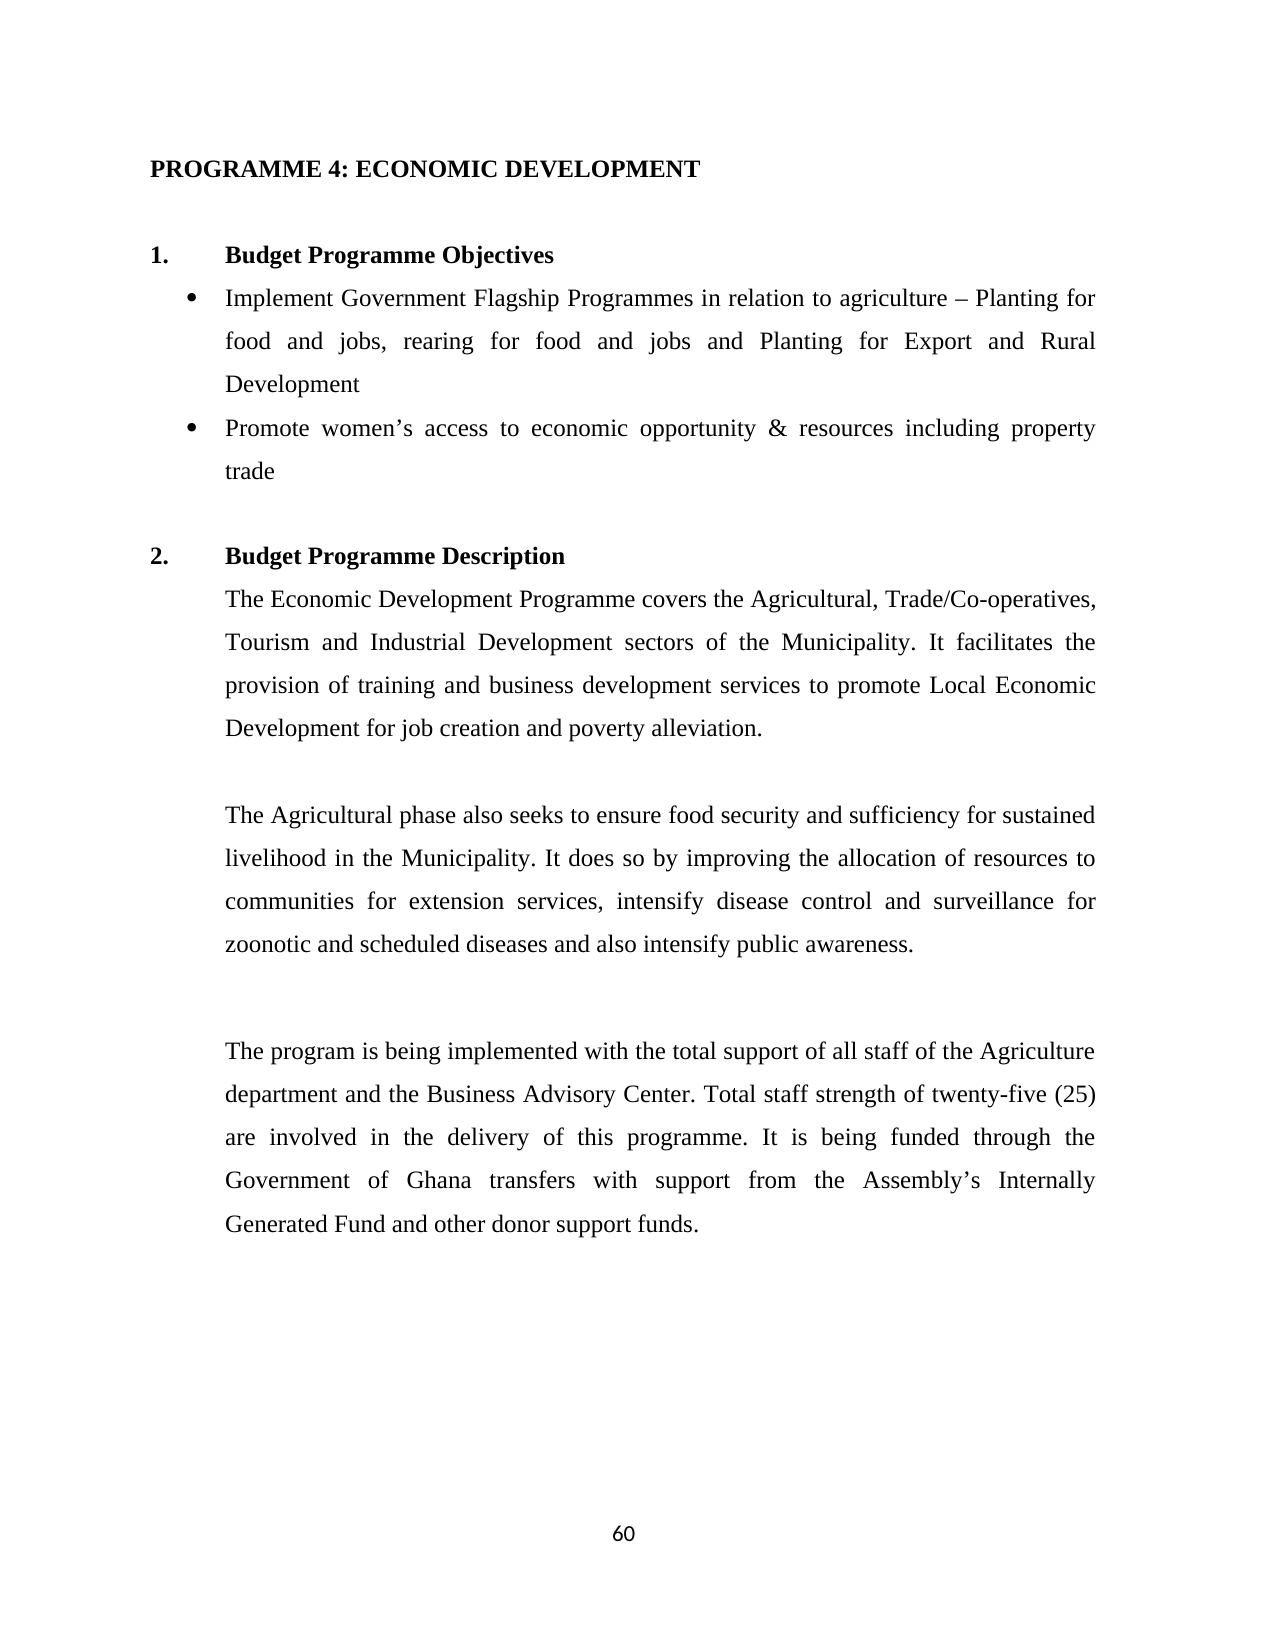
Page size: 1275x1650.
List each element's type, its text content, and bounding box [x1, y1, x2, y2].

list Implement Government Flagship Programmes in relation to agriculture – Planting for food and jobs, rearing for food and jobs and Planting for Export and Rural Development [187, 283, 1097, 398]
list Promote women’s access to economic opportunity & resources including property trade [187, 413, 1097, 484]
text The program is being implemented with the total support of all staff of the Agriculture department and the Business Advisory Center. Total staff strength of twenty-five (25) are involved in the delivery of this programme. It is being funded through the Government of Ghana transfers with support from the Assembly’s Internally Generated Fund and other donor support funds. [225, 1036, 1097, 1237]
text The Agricultural phase also seeks to ensure food security and sufficiency for sustained livelihood in the Municipality. It does so by improving the allocation of resources to communities for extension services, intensify disease control and surveillance for zoonotic and scheduled diseases and also intensify public awareness. [225, 800, 1097, 958]
list Budget Programme Description [150, 541, 1097, 570]
subtitle PROGRAMME 4: ECONOMIC DEVELOPMENT [150, 154, 1097, 183]
text The Economic Development Programme covers the Agricultural, Trade/Co-operatives, Tourism and Industrial Development sectors of the Municipality. It facilitates the provision of training and business development services to promote Local Economic Development for job creation and poverty alleviation. [225, 584, 1097, 742]
list Budget Programme Objectives [150, 240, 1097, 269]
